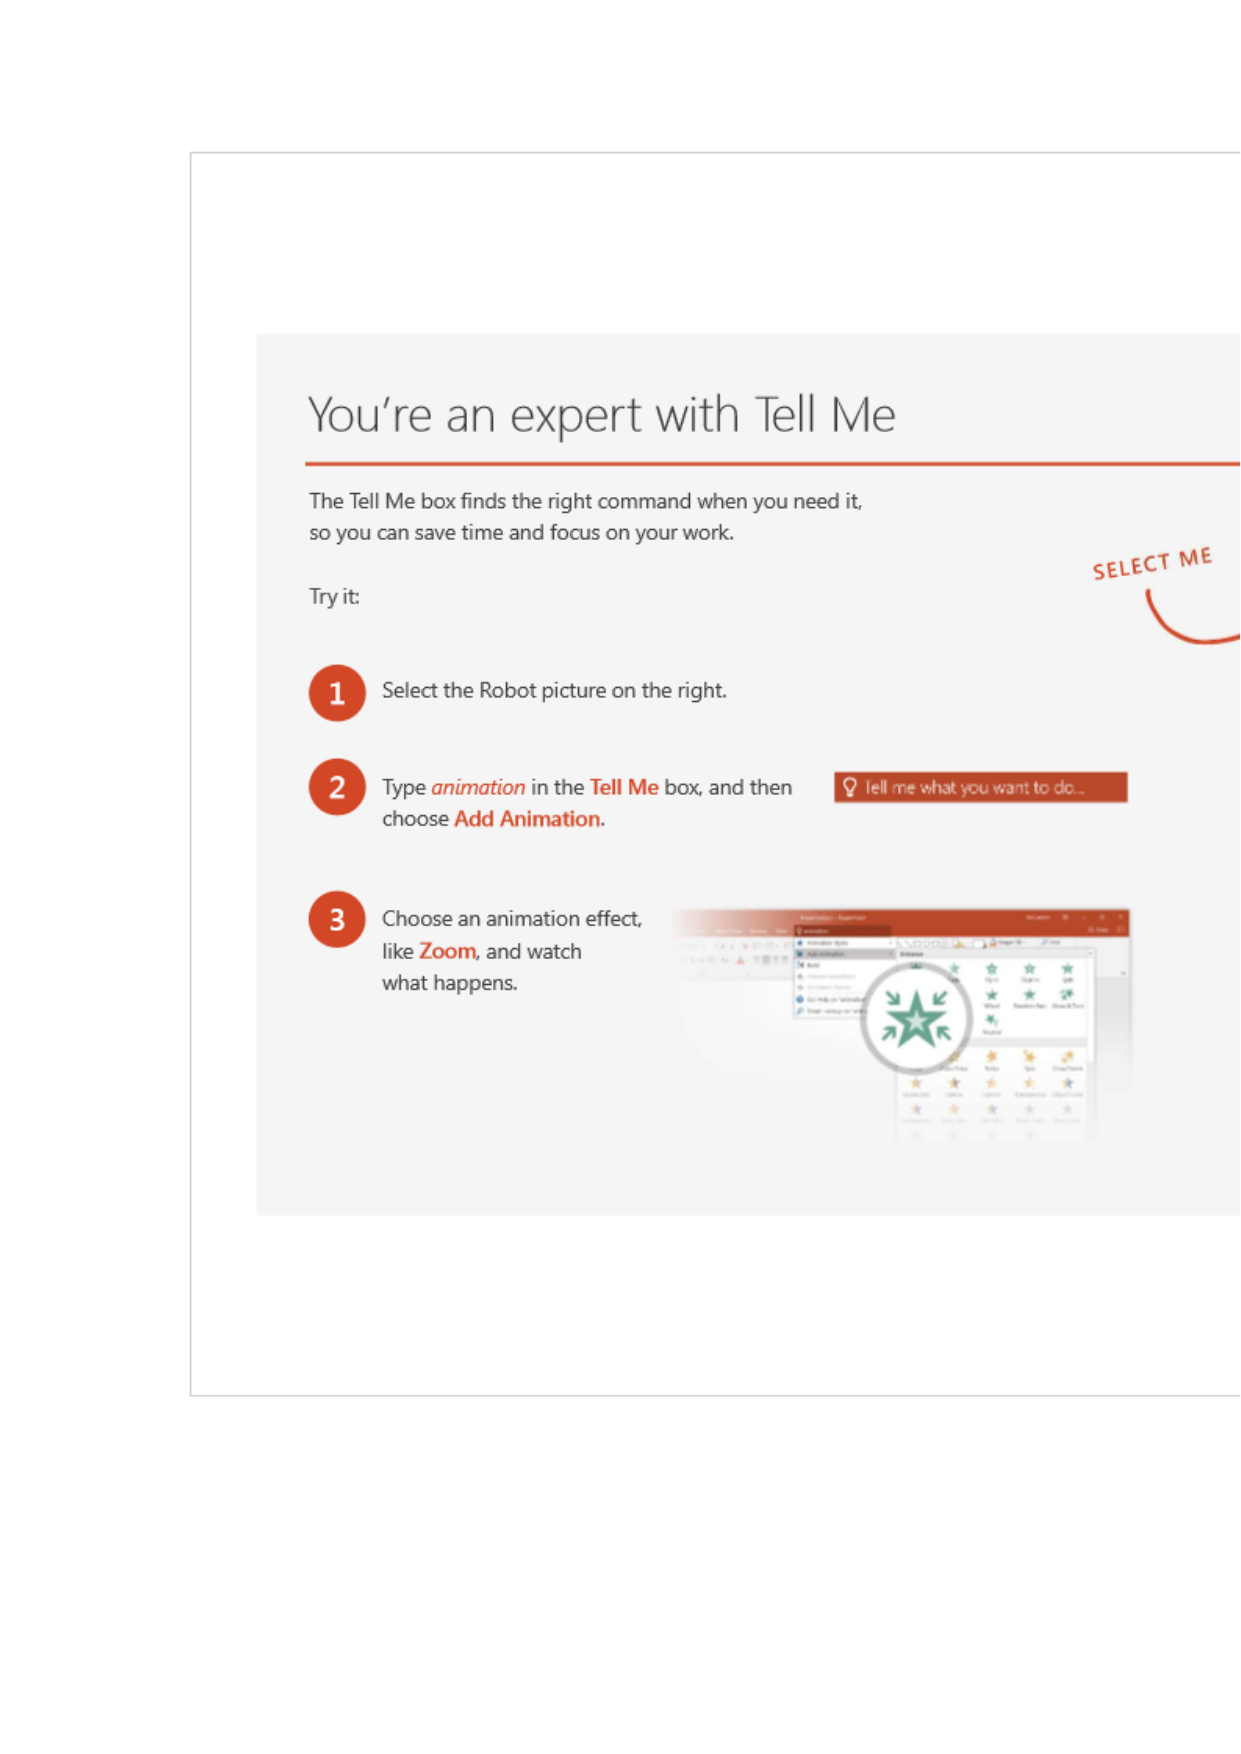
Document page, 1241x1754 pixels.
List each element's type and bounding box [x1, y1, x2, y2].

picture [187, 150, 1241, 1400]
